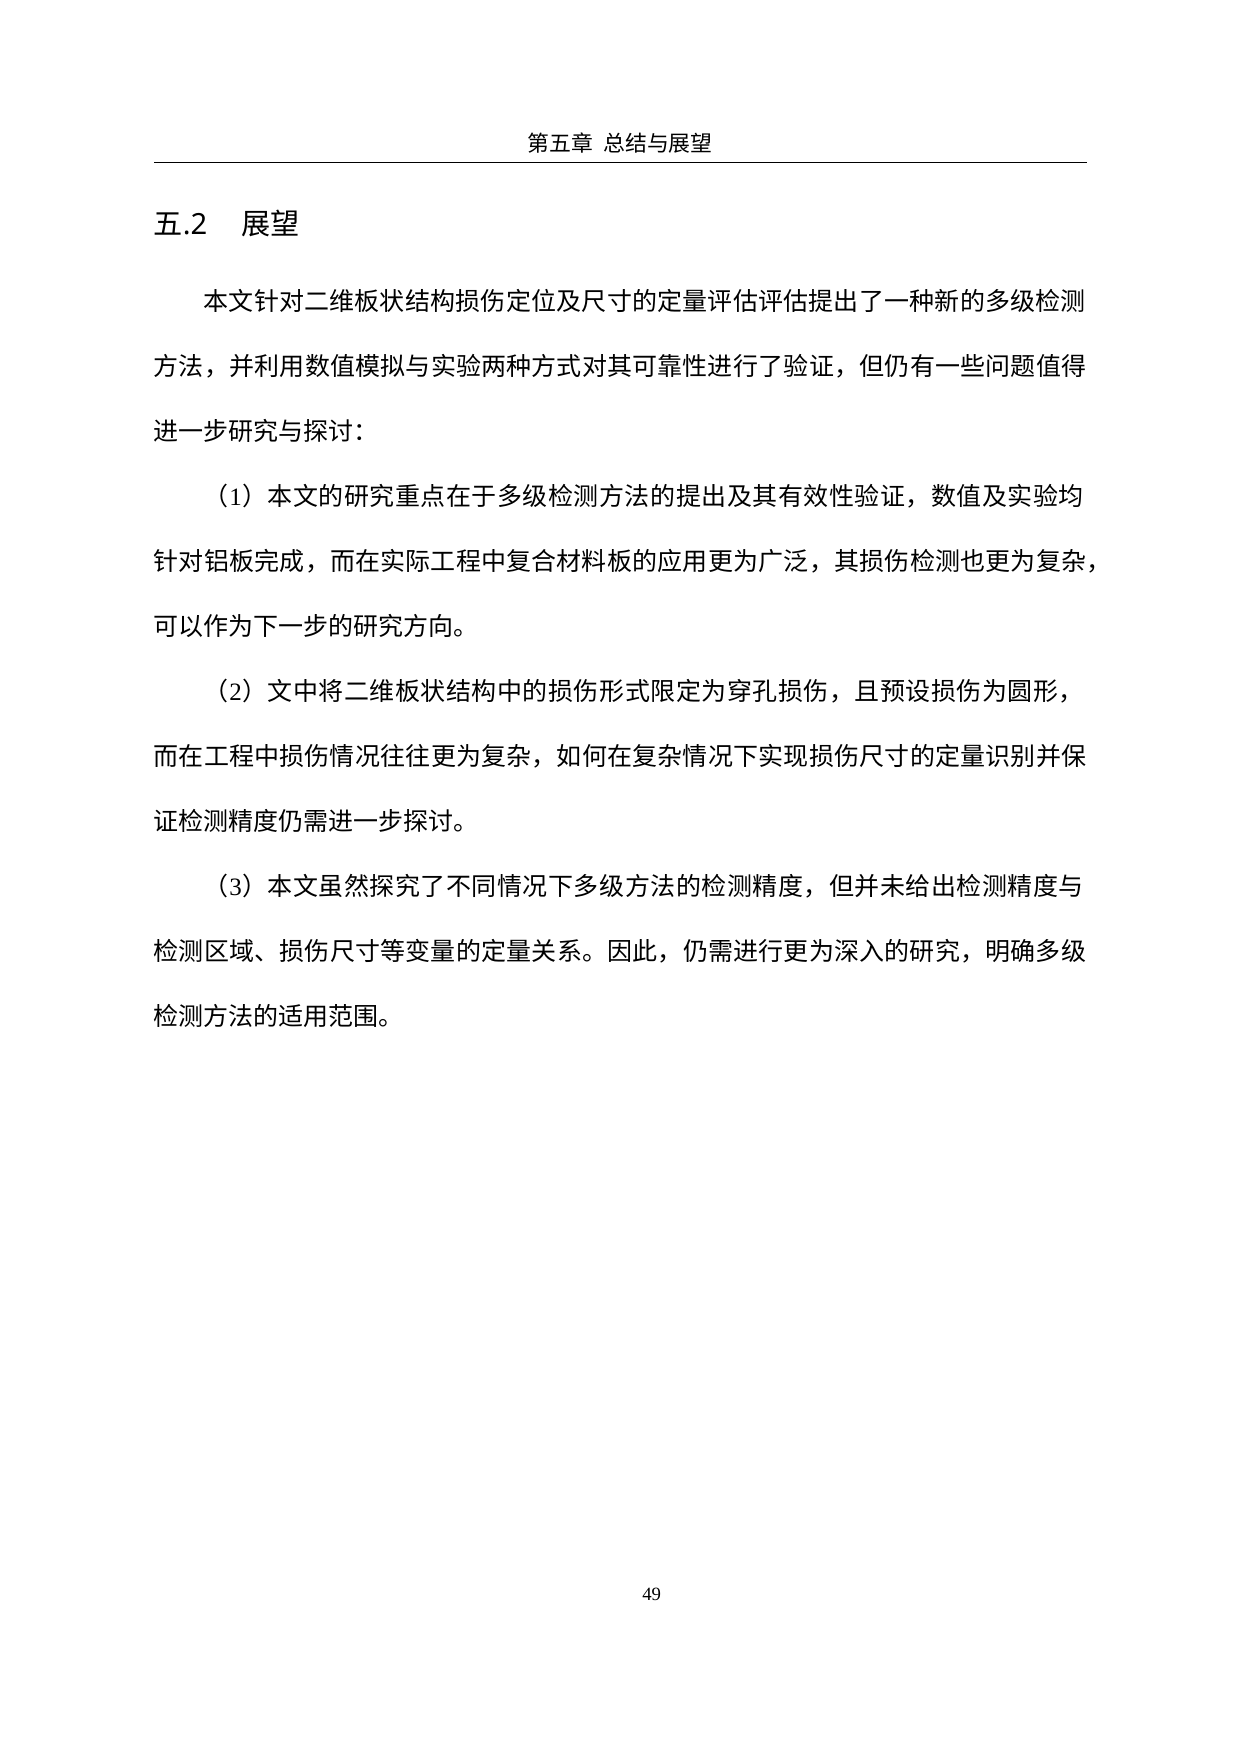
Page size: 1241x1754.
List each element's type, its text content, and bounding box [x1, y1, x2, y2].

subtitle 展望 [153, 190, 1087, 255]
text （3）本文虽然探究了不同情况下多级方法的检测精度，但并未给出检测精度与检测区域、损伤尺寸等变量的定量关系。因此，仍需进行更为深入的研究，明确多级检测方法的适用范围。 [153, 852, 1087, 1047]
text （2）文中将二维板状结构中的损伤形式限定为穿孔损伤，且预设损伤为圆形，而在工程中损伤情况往往更为复杂，如何在复杂情况下实现损伤尺寸的定量识别并保证检测精度仍需进一步探讨。 [153, 657, 1087, 852]
text （1）本文的研究重点在于多级检测方法的提出及其有效性验证，数值及实验均针对铝板完成，而在实际工程中复合材料板的应用更为广泛，其损伤检测也更为复杂，可以作为下一步的研究方向。 [153, 462, 1087, 657]
text 本文针对二维板状结构损伤定位及尺寸的定量评估评估提出了一种新的多级检测方法，并利用数值模拟与实验两种方式对其可靠性进行了验证，但仍有一些问题值得进一步研究与探讨： [153, 267, 1087, 462]
